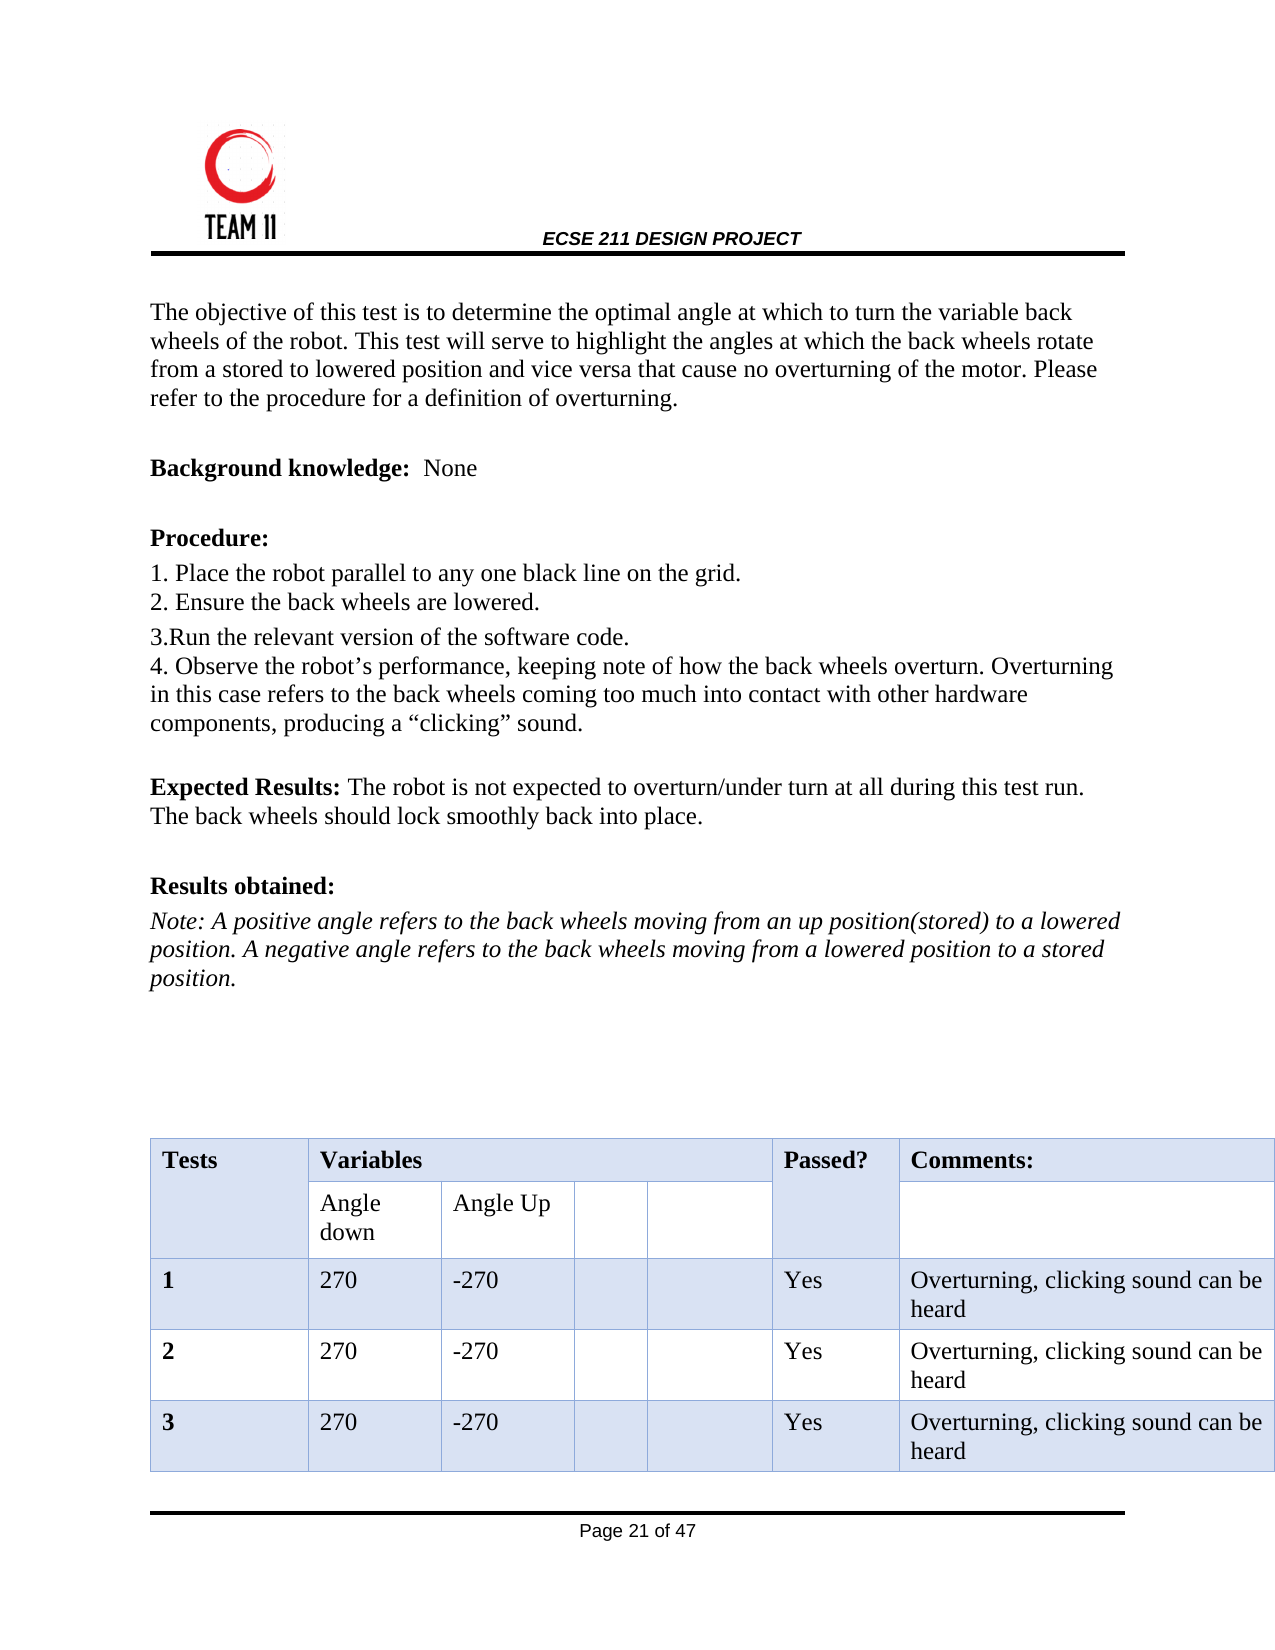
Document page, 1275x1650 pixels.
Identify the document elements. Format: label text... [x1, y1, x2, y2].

table_cell [575, 1182, 647, 1258]
table_header Passed? [773, 1139, 899, 1258]
table_cell Overturning, clicking sound can be heard [900, 1330, 1274, 1400]
text The objective of this test is to determine the optimal angle at which to turn the variable back wheels of the robot. This test will serve to highlight the angles at which the back wheels rotate from a stored to lowered position and vice versa that cause no overturning of the motor. Please refer to the procedure for a definition of overturning. [150, 297, 1125, 412]
text 1. Place the robot parallel to any one black line on the grid. 2. Ensure the back wheels are lowered. [150, 558, 1125, 616]
table_cell [648, 1330, 772, 1400]
table_cell -270 [442, 1330, 574, 1400]
table_cell [648, 1401, 772, 1471]
table_cell 270 [309, 1330, 441, 1400]
table_cell -270 [442, 1259, 574, 1329]
text Expected Results: The robot is not expected to overturn/under turn at all during this test run. The back wheels should lock smoothly back into place. [150, 772, 1125, 829]
table_cell 270 [309, 1259, 441, 1329]
text 3.Run the relevant version of the software code. 4. Observe the robot’s performance, keeping note of how the back wheels overturn. Overturning in this case refers to the back wheels coming too much into contact with other hardware components, producing a “clicking” sound. [150, 622, 1125, 766]
table_cell [575, 1330, 647, 1400]
table_header Tests [151, 1139, 308, 1258]
picture [197, 120, 286, 245]
text Results obtained: [150, 871, 1125, 899]
table_cell Overturning, clicking sound can be heard [900, 1401, 1274, 1471]
table_cell [575, 1401, 647, 1471]
table_cell Angle Up [442, 1182, 574, 1258]
text Procedure: [150, 523, 1125, 552]
table_header Variables [309, 1139, 772, 1181]
table_header Comments: [900, 1139, 1274, 1181]
table_cell -270 [442, 1401, 574, 1471]
table_cell 270 [309, 1401, 441, 1471]
table_cell [575, 1259, 647, 1329]
text Background knowledge: None [150, 453, 1125, 482]
table_cell 2 [151, 1330, 308, 1400]
table_cell [900, 1182, 1274, 1258]
table_cell 1 [151, 1259, 308, 1329]
table_cell 3 [151, 1401, 308, 1471]
table_cell [648, 1182, 772, 1258]
table_cell [648, 1259, 772, 1329]
table_cell Yes [773, 1401, 899, 1471]
table_cell Yes [773, 1330, 899, 1400]
table_cell Angle down [309, 1182, 441, 1258]
table_cell Overturning, clicking sound can be heard [900, 1259, 1274, 1329]
text Note: A positive angle refers to the back wheels moving from an up position(stored) to a lowered position. A negative angle refers to the back wheels moving from a lowered position to a stored position. [150, 906, 1125, 992]
table_cell Yes [773, 1259, 899, 1329]
